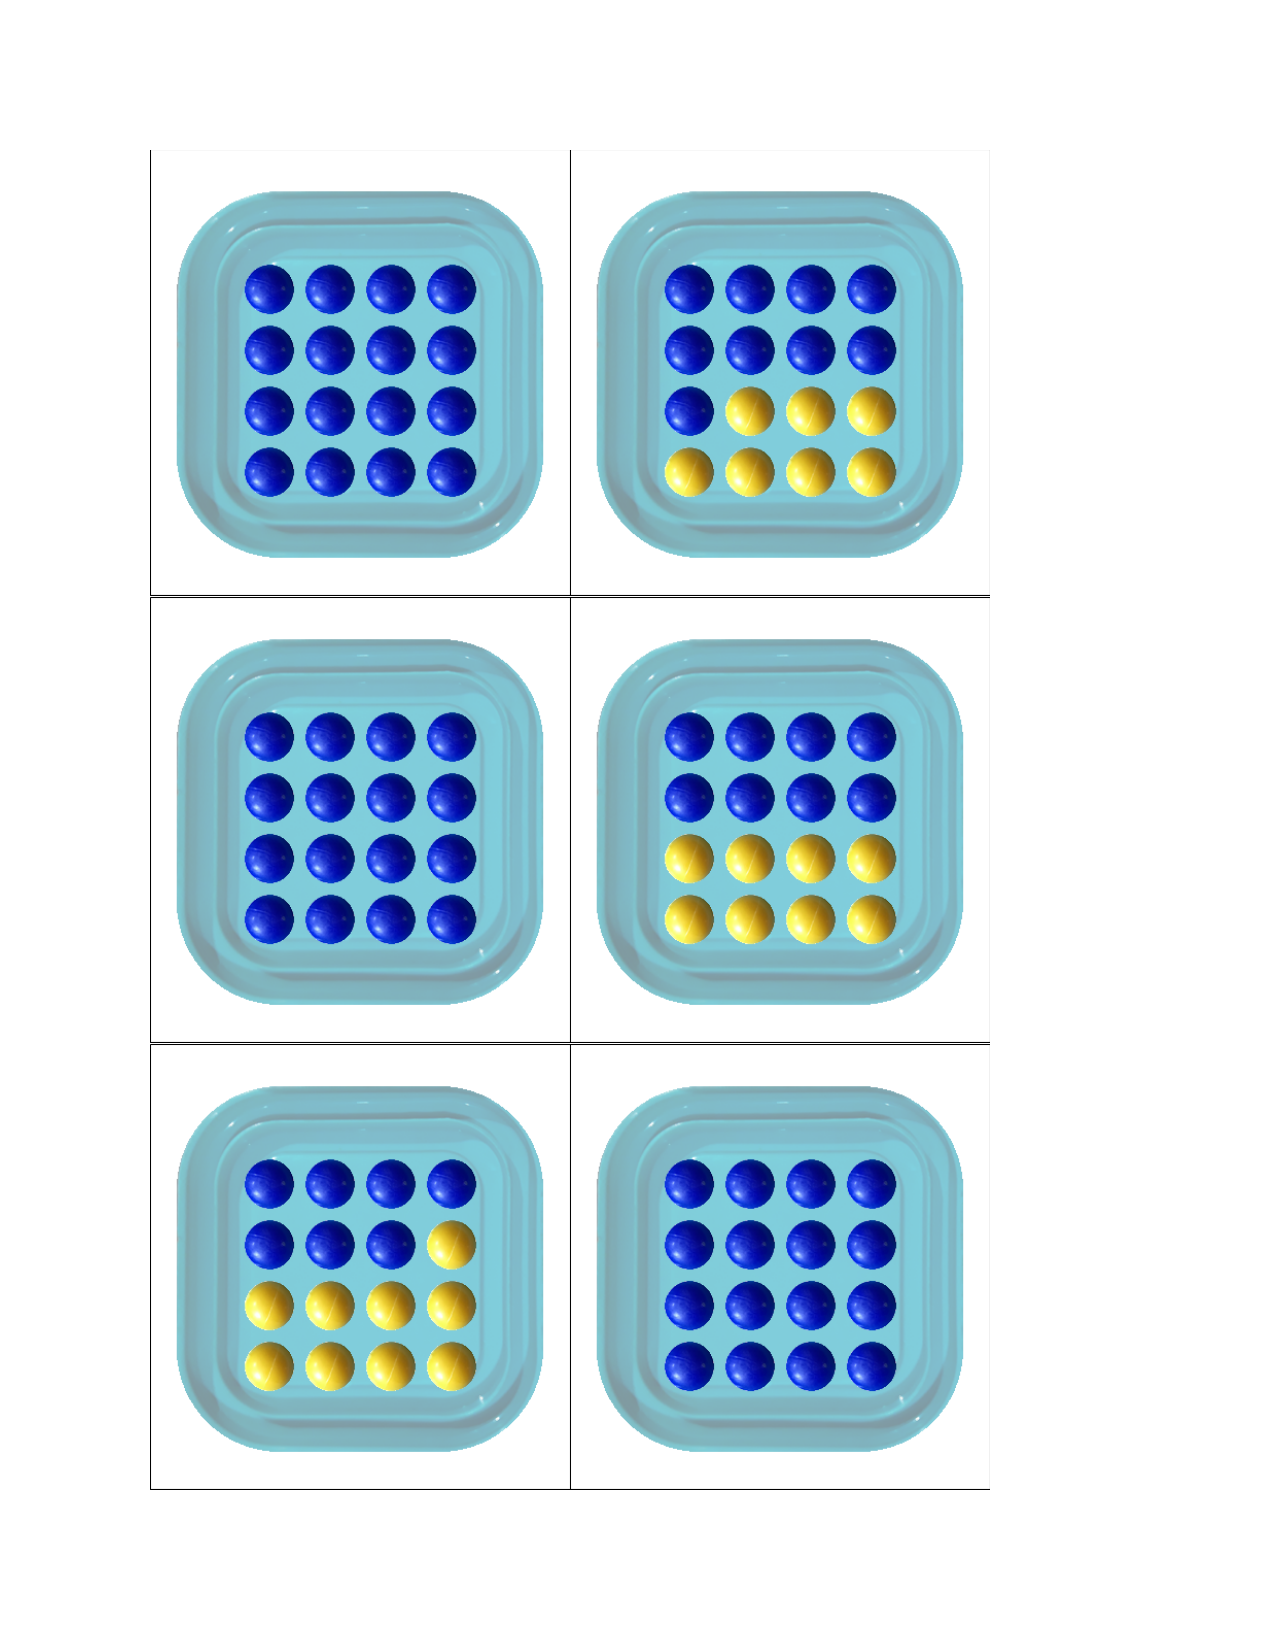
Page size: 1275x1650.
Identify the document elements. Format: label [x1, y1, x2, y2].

picture [150, 597, 990, 1043]
picture [150, 150, 990, 596]
picture [150, 1044, 990, 1490]
